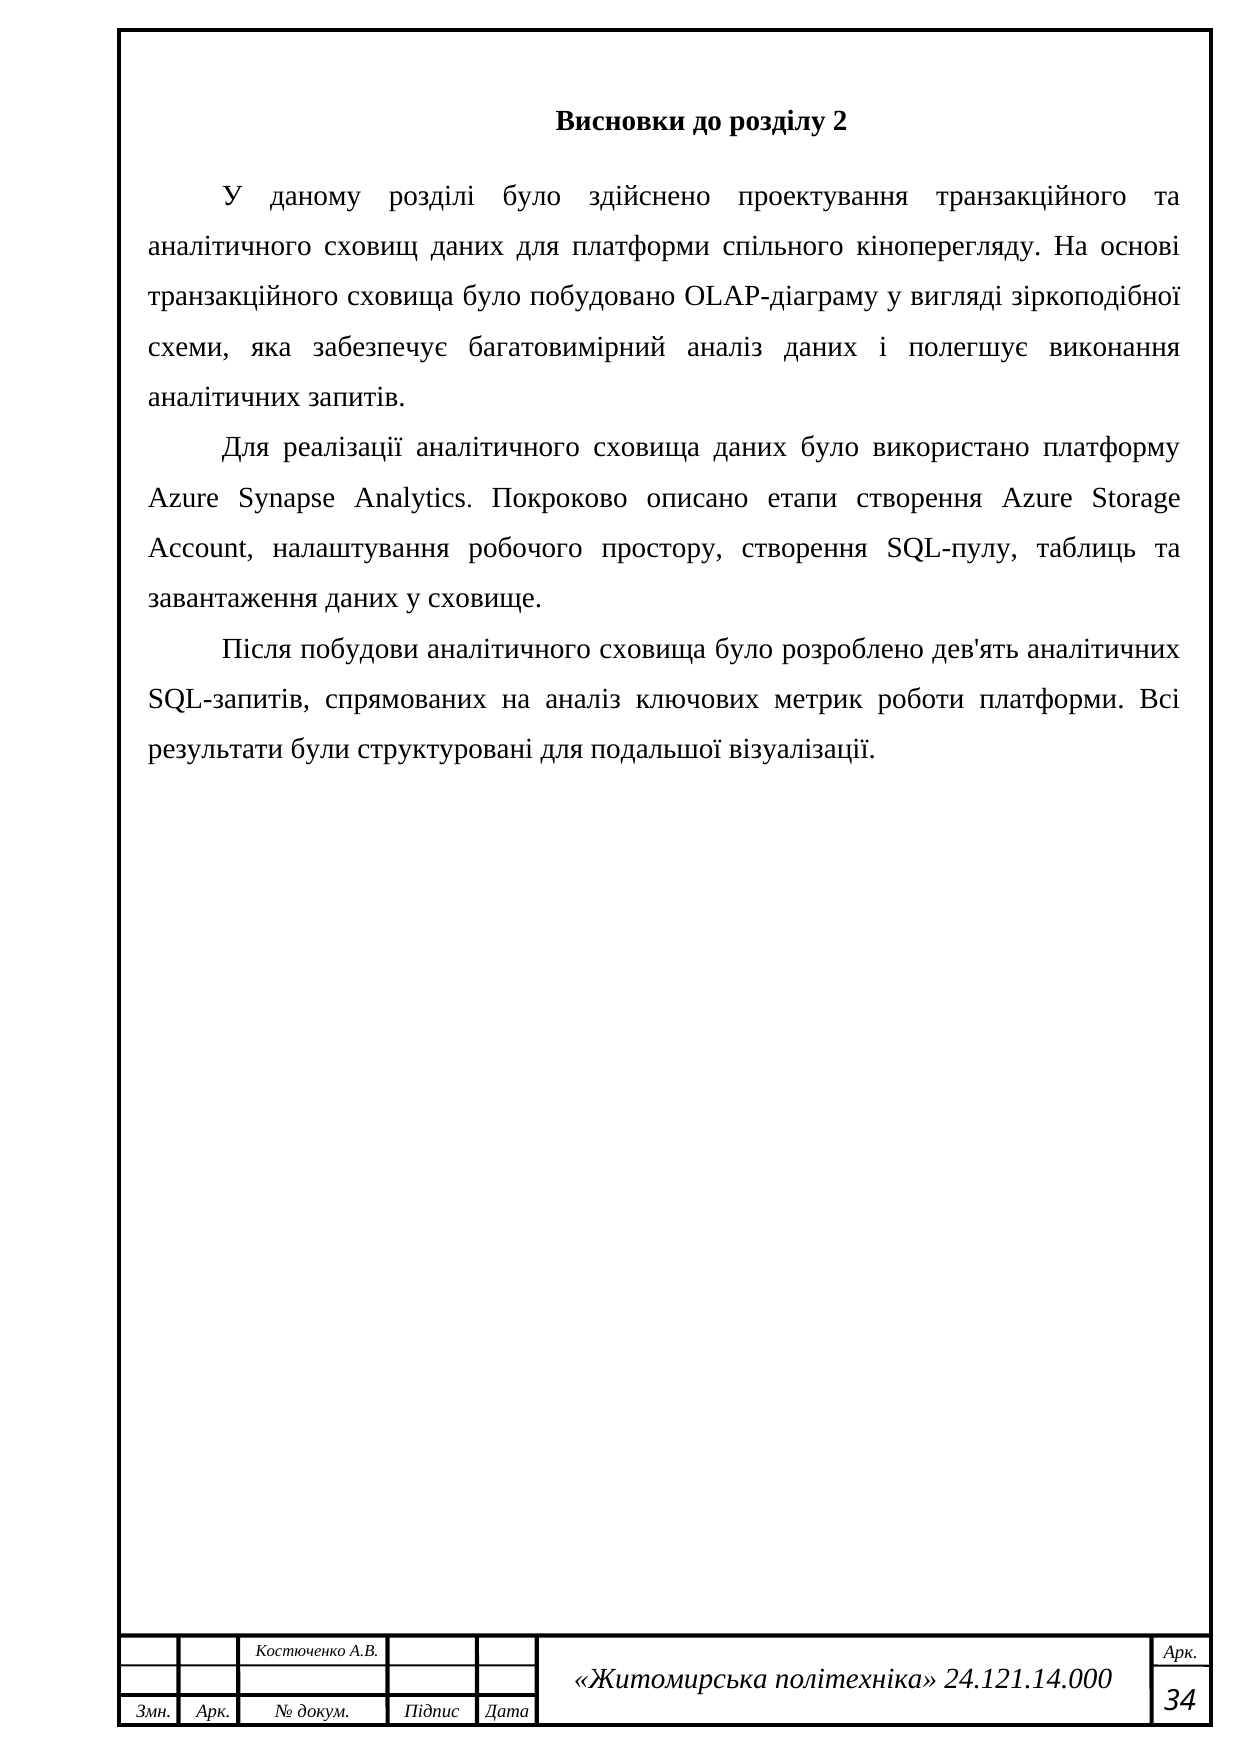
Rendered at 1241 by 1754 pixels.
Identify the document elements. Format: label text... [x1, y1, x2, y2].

text Висновки до розділу 2 [222, 103, 1181, 136]
text Для реалізації аналітичного сховища даних було використано платформу Azure Synapse Analytics. Покроково описано етапи створення Azure Storage Account, налаштування робочого простору, створення SQL-пулу, таблиць та завантаження даних у сховище. [148, 429, 1181, 614]
text Після побудови аналітичного сховища було розроблено дев'ять аналітичних SQL-запитів, спрямованих на аналіз ключових метрик роботи платформи. Всі результати були структуровані для подальшої візуалізації. [148, 631, 1181, 765]
text У даному розділі було здійснено проектування транзакційного та аналітичного сховищ даних для платформи спільного кіноперегляду. На основі транзакційного сховища було побудовано OLAP-діаграму у вигляді зіркоподібної схеми, яка забезпечує багатовимірний аналіз даних і полегшує виконання аналітичних запитів. [148, 178, 1181, 413]
